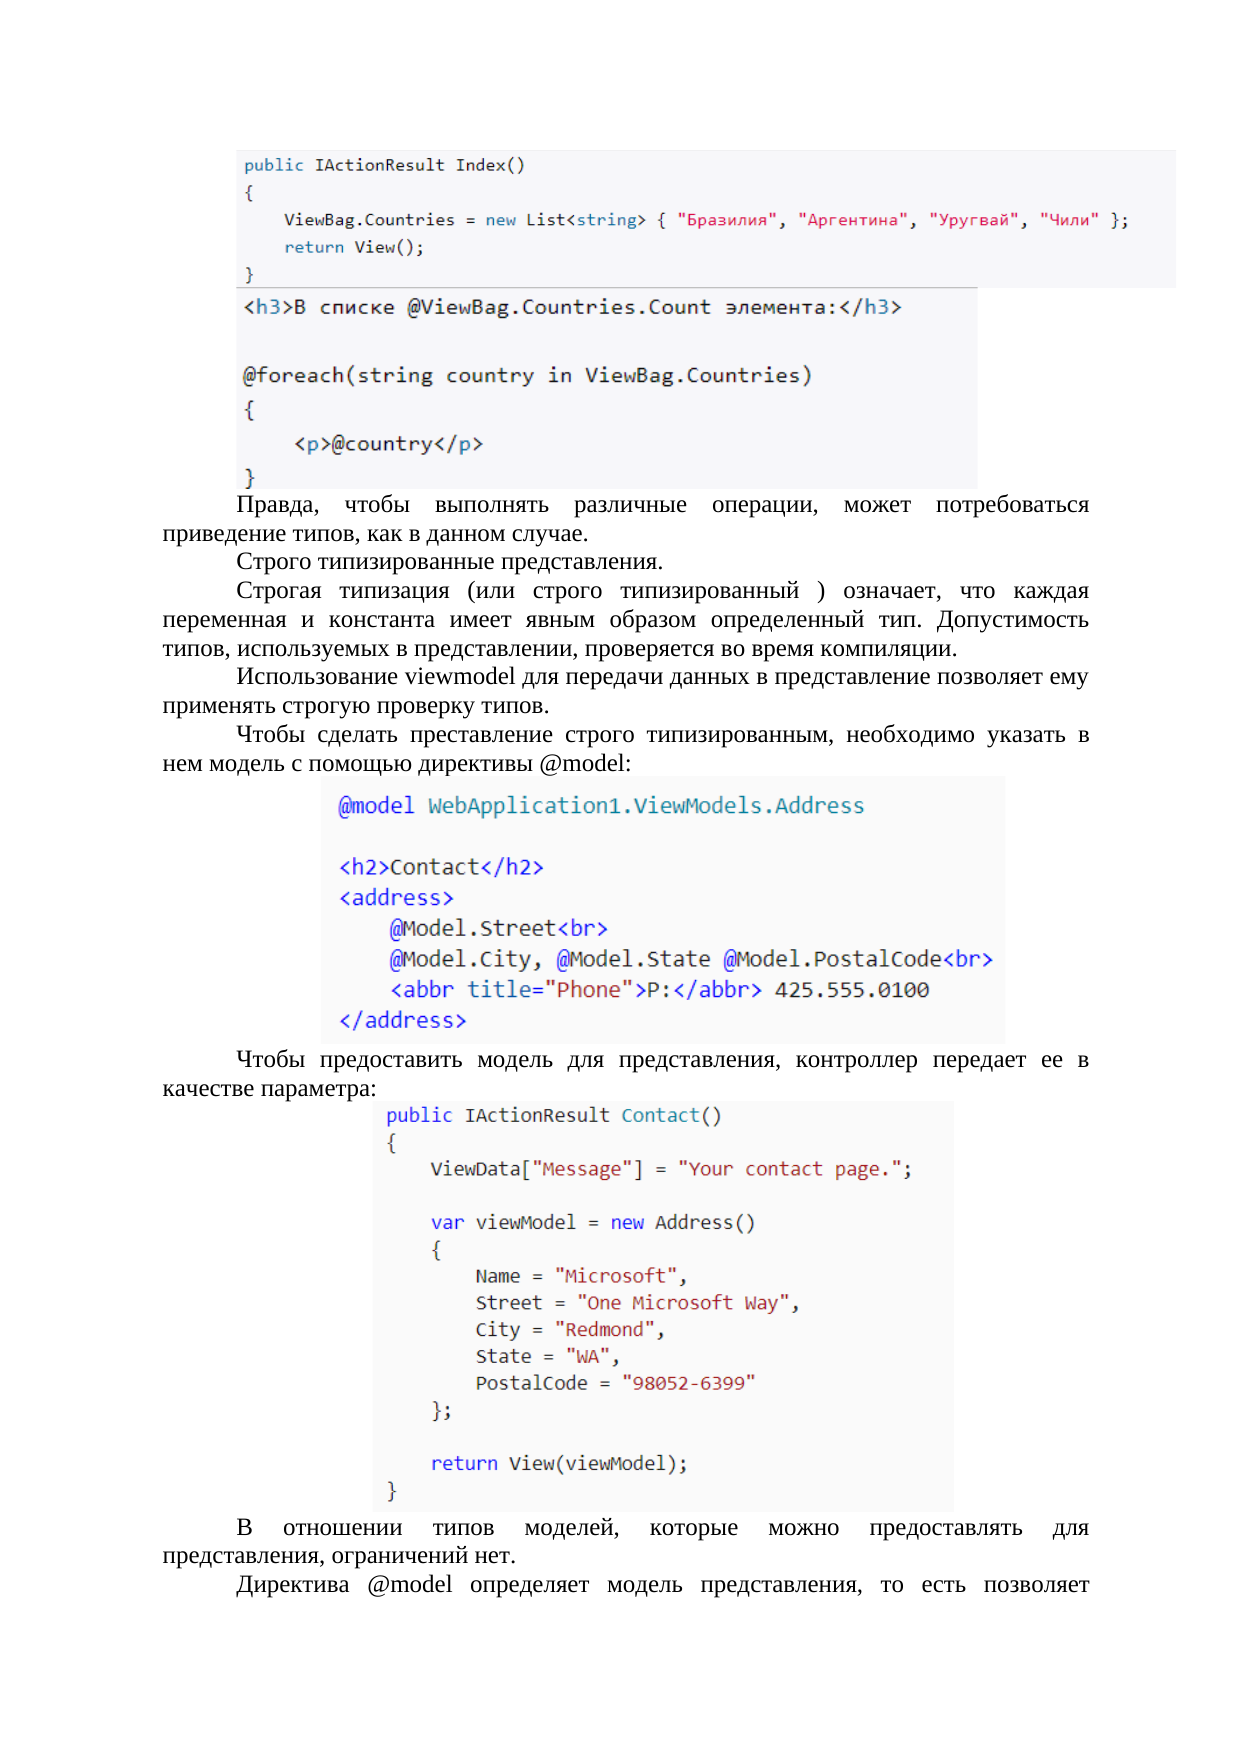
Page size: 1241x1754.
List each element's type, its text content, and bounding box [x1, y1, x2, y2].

picture [236, 150, 1177, 489]
text Правда, чтобы выполнять различные операции, может потребоваться приведение типов, как в данном случае. [162, 489, 1090, 546]
text Строгая типизация (или строго типизированный ) означает, что каждая переменная и константа имеет явным образом определенный тип. Допустимость типов, используемых в представлении, проверяется во время компиляции. [162, 575, 1090, 661]
text В отношении типов моделей, которые можно предоставлять для представления, ограничений нет. [162, 1512, 1090, 1569]
picture [372, 1101, 954, 1512]
picture [320, 776, 1006, 1044]
text Использование viewmodel для передачи данных в представление позволяет ему применять строгую проверку типов. [162, 661, 1090, 719]
text Чтобы сделать преставление строго типизированным, необходимо указать в нем модель с помощью директивы @model: [162, 719, 1090, 776]
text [162, 1569, 1090, 1598]
text Строго типизированные представления. [162, 546, 1090, 575]
text Чтобы предоставить модель для представления, контроллер передает ее в качестве параметра: [162, 1044, 1090, 1101]
